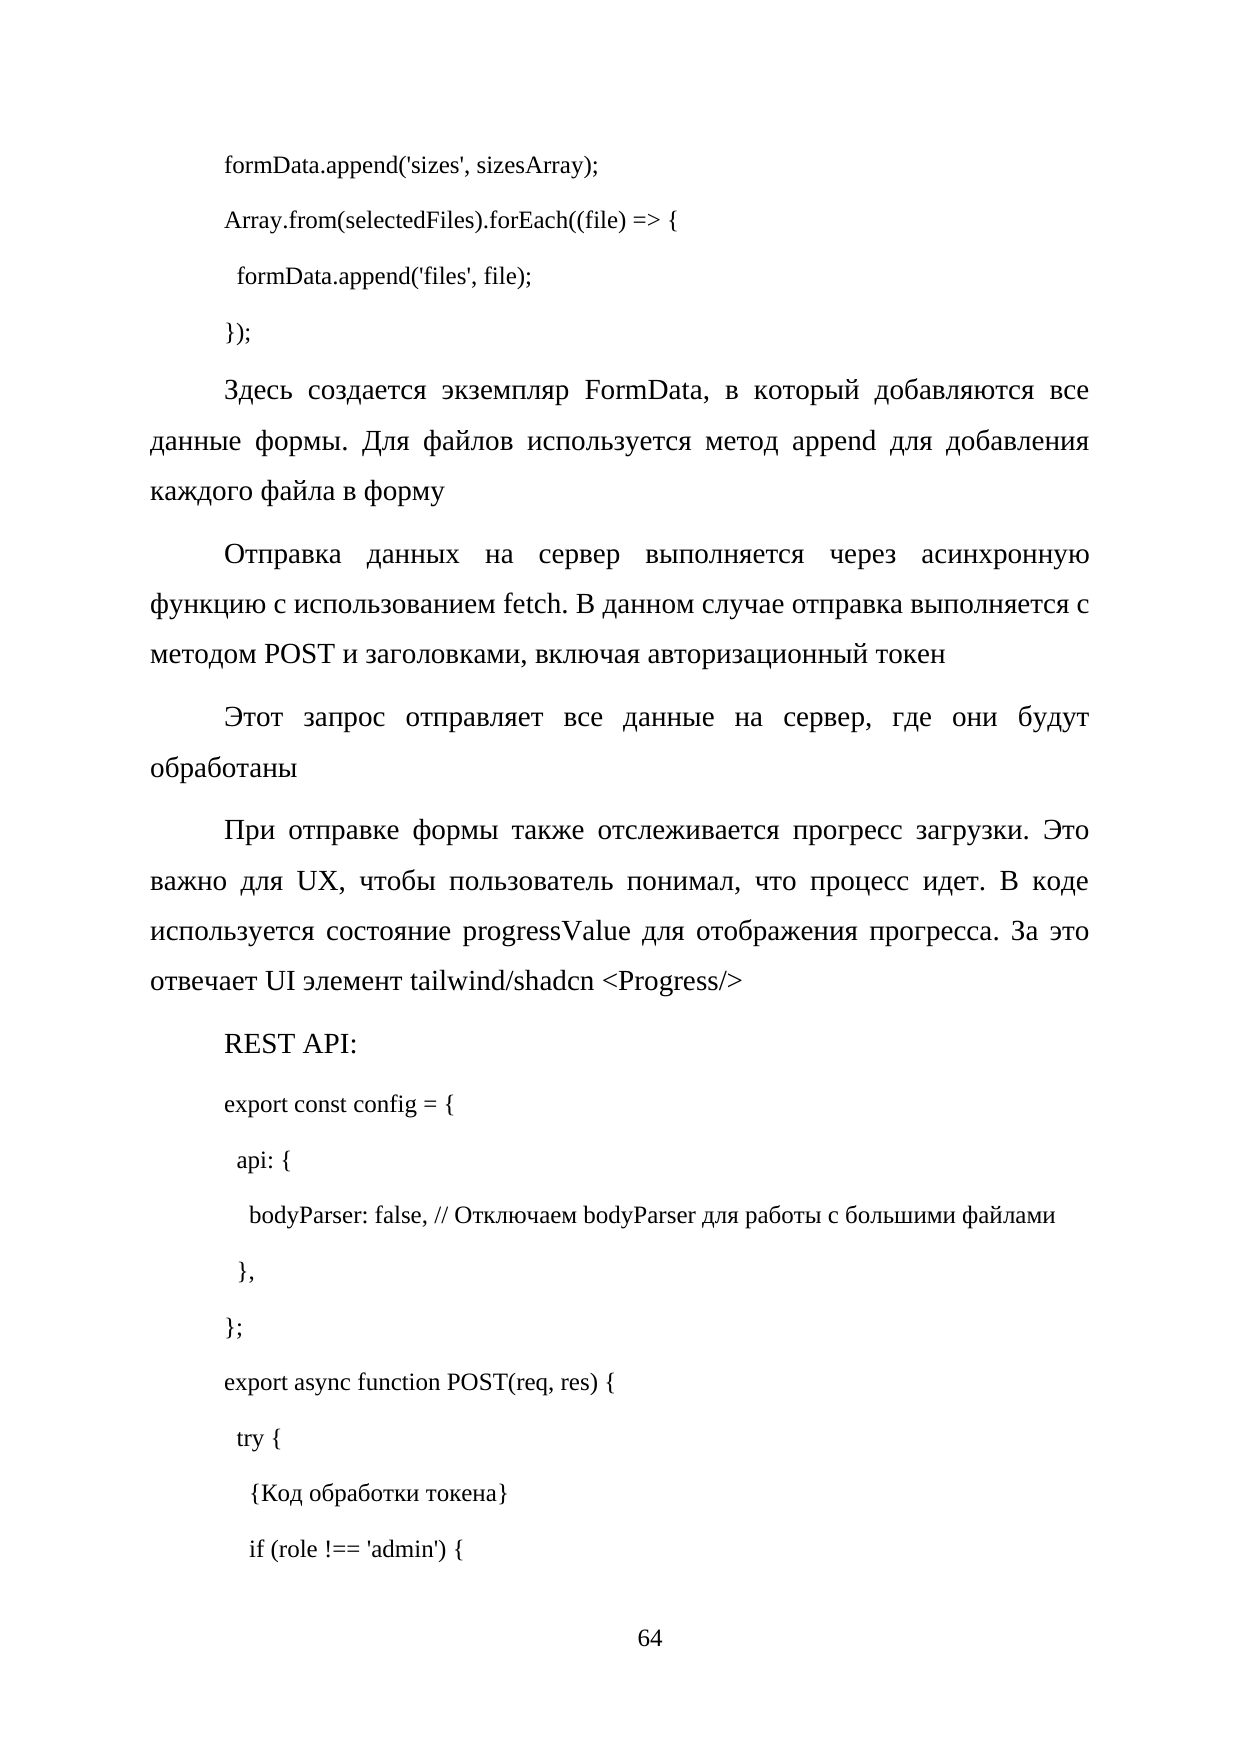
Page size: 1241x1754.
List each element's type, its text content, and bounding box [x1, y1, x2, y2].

text formData.append('sizes', sizesArray); [150, 150, 1090, 179]
text }; [150, 1312, 1090, 1340]
text export async function POST(req, res) { [150, 1367, 1090, 1396]
text bodyParser: false, // Отключаем bodyParser для работы с большими файлами [150, 1200, 1090, 1229]
text {Код обработки токена} [150, 1478, 1090, 1507]
text Array.from(selectedFiles).forEach((file) => { [150, 206, 1090, 234]
text api: { [150, 1145, 1090, 1173]
text formData.append('files', file); [150, 261, 1090, 290]
text try { [150, 1423, 1090, 1452]
text Этот запрос отправляет все данные на сервер, где они будут обработаны [150, 699, 1090, 783]
text }, [150, 1256, 1090, 1285]
text }); [150, 317, 1090, 346]
text if (role !== 'admin') { [150, 1534, 1090, 1563]
text Здесь создается экземпляр FormData, в который добавляются все данные формы. Для файлов используется метод append для добавления каждого файла в форму [150, 372, 1090, 507]
text REST API: [150, 1026, 1090, 1060]
text export const config = { [150, 1089, 1090, 1118]
text При отправке формы также отслеживается прогресс загрузки. Это важно для UX, чтобы пользователь понимал, что процесс идет. В коде используется состояние progressValue для отображения прогресса. За это отвечает UI элемент tailwind/shadcn <Progress/> [150, 812, 1090, 997]
text Отправка данных на сервер выполняется через асинхронную функцию с использованием fetch. В данном случае отправка выполняется с методом POST и заголовками, включая авторизационный токен [150, 536, 1090, 670]
